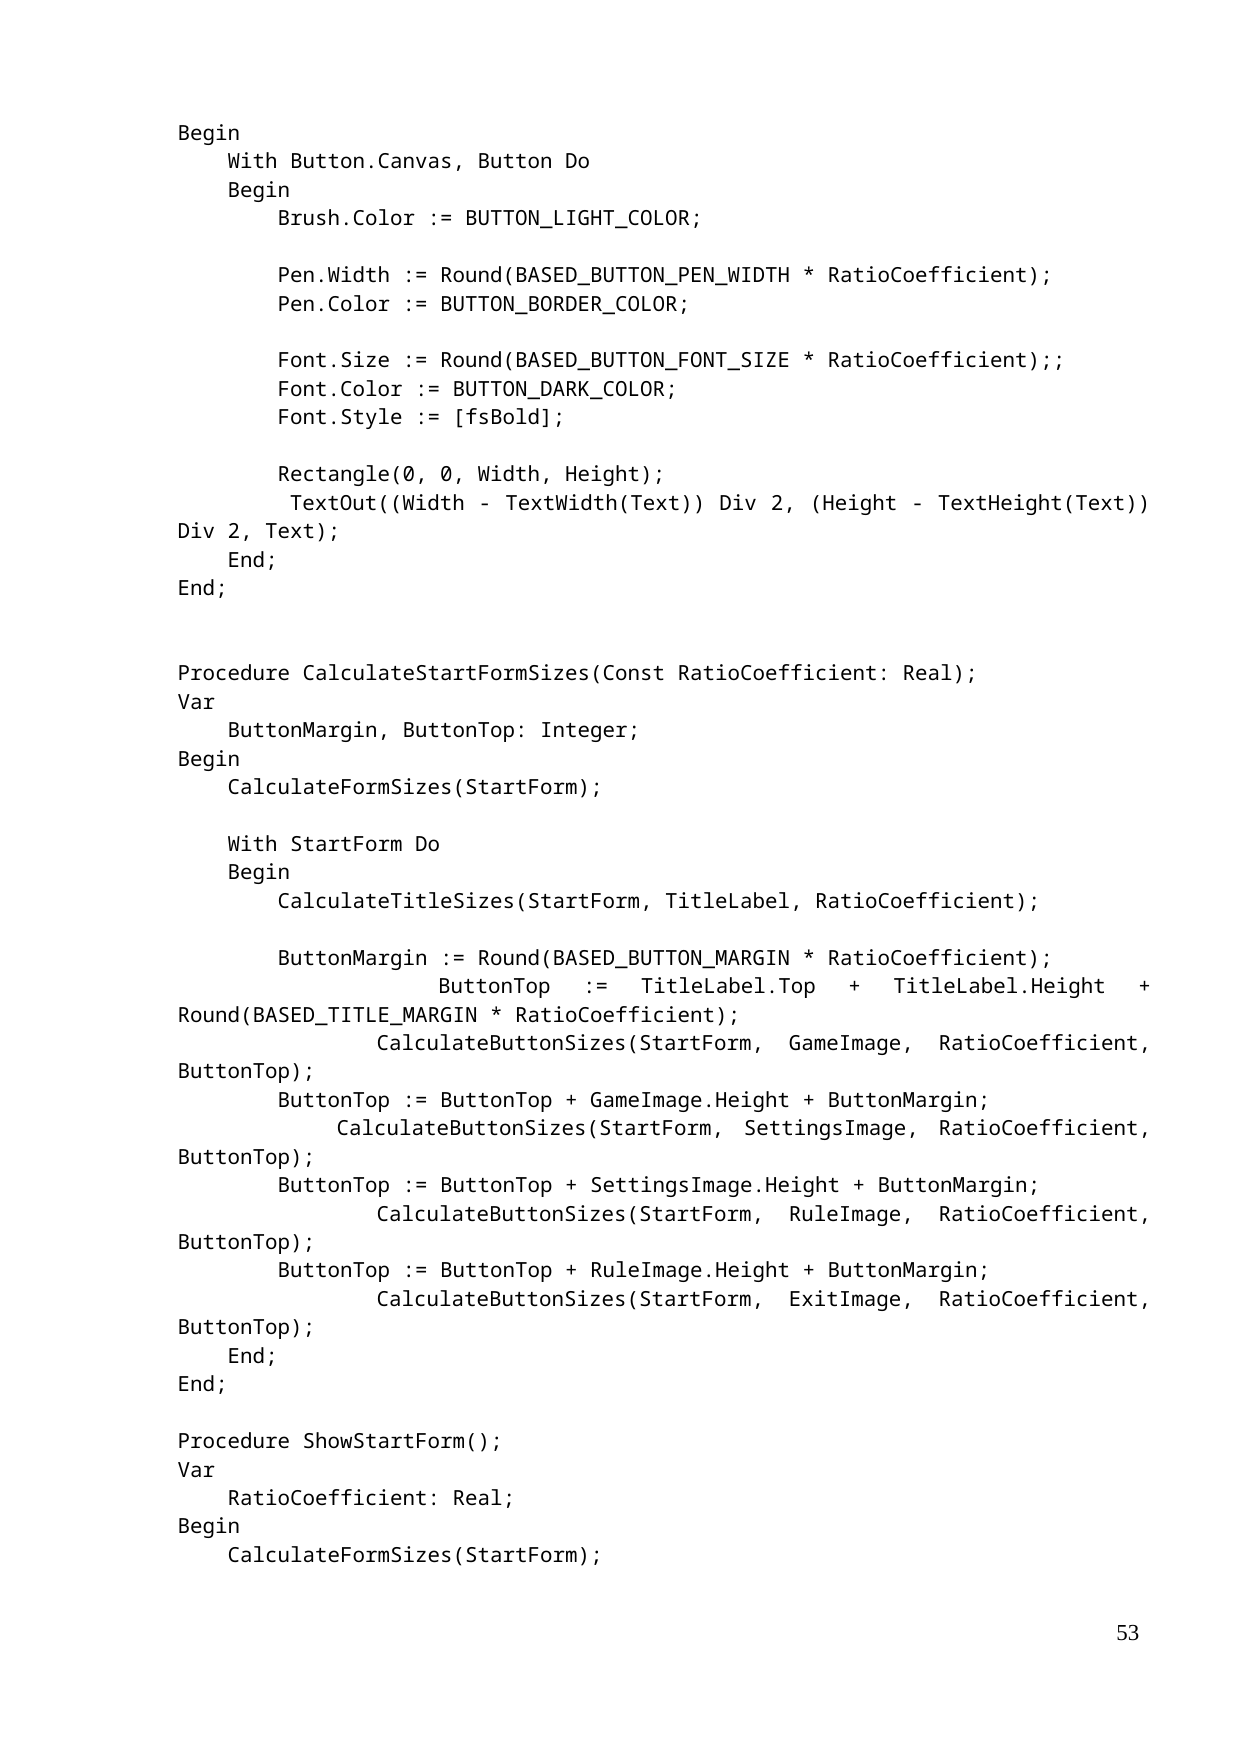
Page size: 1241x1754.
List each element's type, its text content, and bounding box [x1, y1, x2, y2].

text CalculateButtonSizes(StartForm, ExitImage, RatioCoefficient, ButtonTop); [177, 1284, 1152, 1341]
text CalculateButtonSizes(StartForm, SettingsImage, RatioCoefficient, ButtonTop); [177, 1113, 1152, 1170]
text Begin [177, 118, 1152, 147]
text ButtonTop := ButtonTop + SettingsImage.Height + ButtonMargin; [177, 1170, 1152, 1199]
text CalculateFormSizes(StartForm); [177, 772, 1152, 801]
text Var [177, 687, 1152, 715]
text Procedure ShowStartForm(); [177, 1426, 1152, 1455]
text Pen.Color := BUTTON_BORDER_COLOR; [177, 289, 1152, 317]
text CalculateButtonSizes(StartForm, GameImage, RatioCoefficient, ButtonTop); [177, 1028, 1152, 1085]
text ButtonTop := ButtonTop + GameImage.Height + ButtonMargin; [177, 1085, 1152, 1113]
text TextOut((Width - TextWidth(Text)) Div 2, (Height - TextHeight(Text)) Div 2, Text); [177, 488, 1152, 545]
text Begin [177, 175, 1152, 203]
text CalculateTitleSizes(StartForm, TitleLabel, RatioCoefficient); [177, 886, 1152, 914]
text Brush.Color := BUTTON_LIGHT_COLOR; [177, 203, 1152, 232]
text Var [177, 1455, 1152, 1483]
text CalculateFormSizes(StartForm); [177, 1540, 1152, 1568]
text With Button.Canvas, Button Do [177, 147, 1152, 175]
text Rectangle(0, 0, Width, Height); [177, 459, 1152, 488]
text CalculateButtonSizes(StartForm, RuleImage, RatioCoefficient, ButtonTop); [177, 1199, 1152, 1256]
text End; [177, 1341, 1152, 1369]
text End; [177, 573, 1152, 602]
text Begin [177, 744, 1152, 772]
text ButtonMargin, ButtonTop: Integer; [177, 715, 1152, 744]
text Begin [177, 857, 1152, 886]
text RatioCoefficient: Real; [177, 1483, 1152, 1512]
text End; [177, 1369, 1152, 1398]
text ButtonMargin := Round(BASED_BUTTON_MARGIN * RatioCoefficient); [177, 943, 1152, 971]
text Font.Color := BUTTON_DARK_COLOR; [177, 374, 1152, 402]
text ButtonTop := TitleLabel.Top + TitleLabel.Height + Round(BASED_TITLE_MARGIN * RatioCoefficient); [177, 971, 1152, 1028]
text End; [177, 545, 1152, 573]
text Pen.Width := Round(BASED_BUTTON_PEN_WIDTH * RatioCoefficient); [177, 260, 1152, 289]
text Procedure CalculateStartFormSizes(Const RatioCoefficient: Real); [177, 658, 1152, 687]
text ButtonTop := ButtonTop + RuleImage.Height + ButtonMargin; [177, 1256, 1152, 1284]
text Font.Style := [fsBold]; [177, 402, 1152, 431]
text Begin [177, 1512, 1152, 1540]
text With StartForm Do [177, 829, 1152, 857]
text Font.Size := Round(BASED_BUTTON_FONT_SIZE * RatioCoefficient);; [177, 346, 1152, 374]
